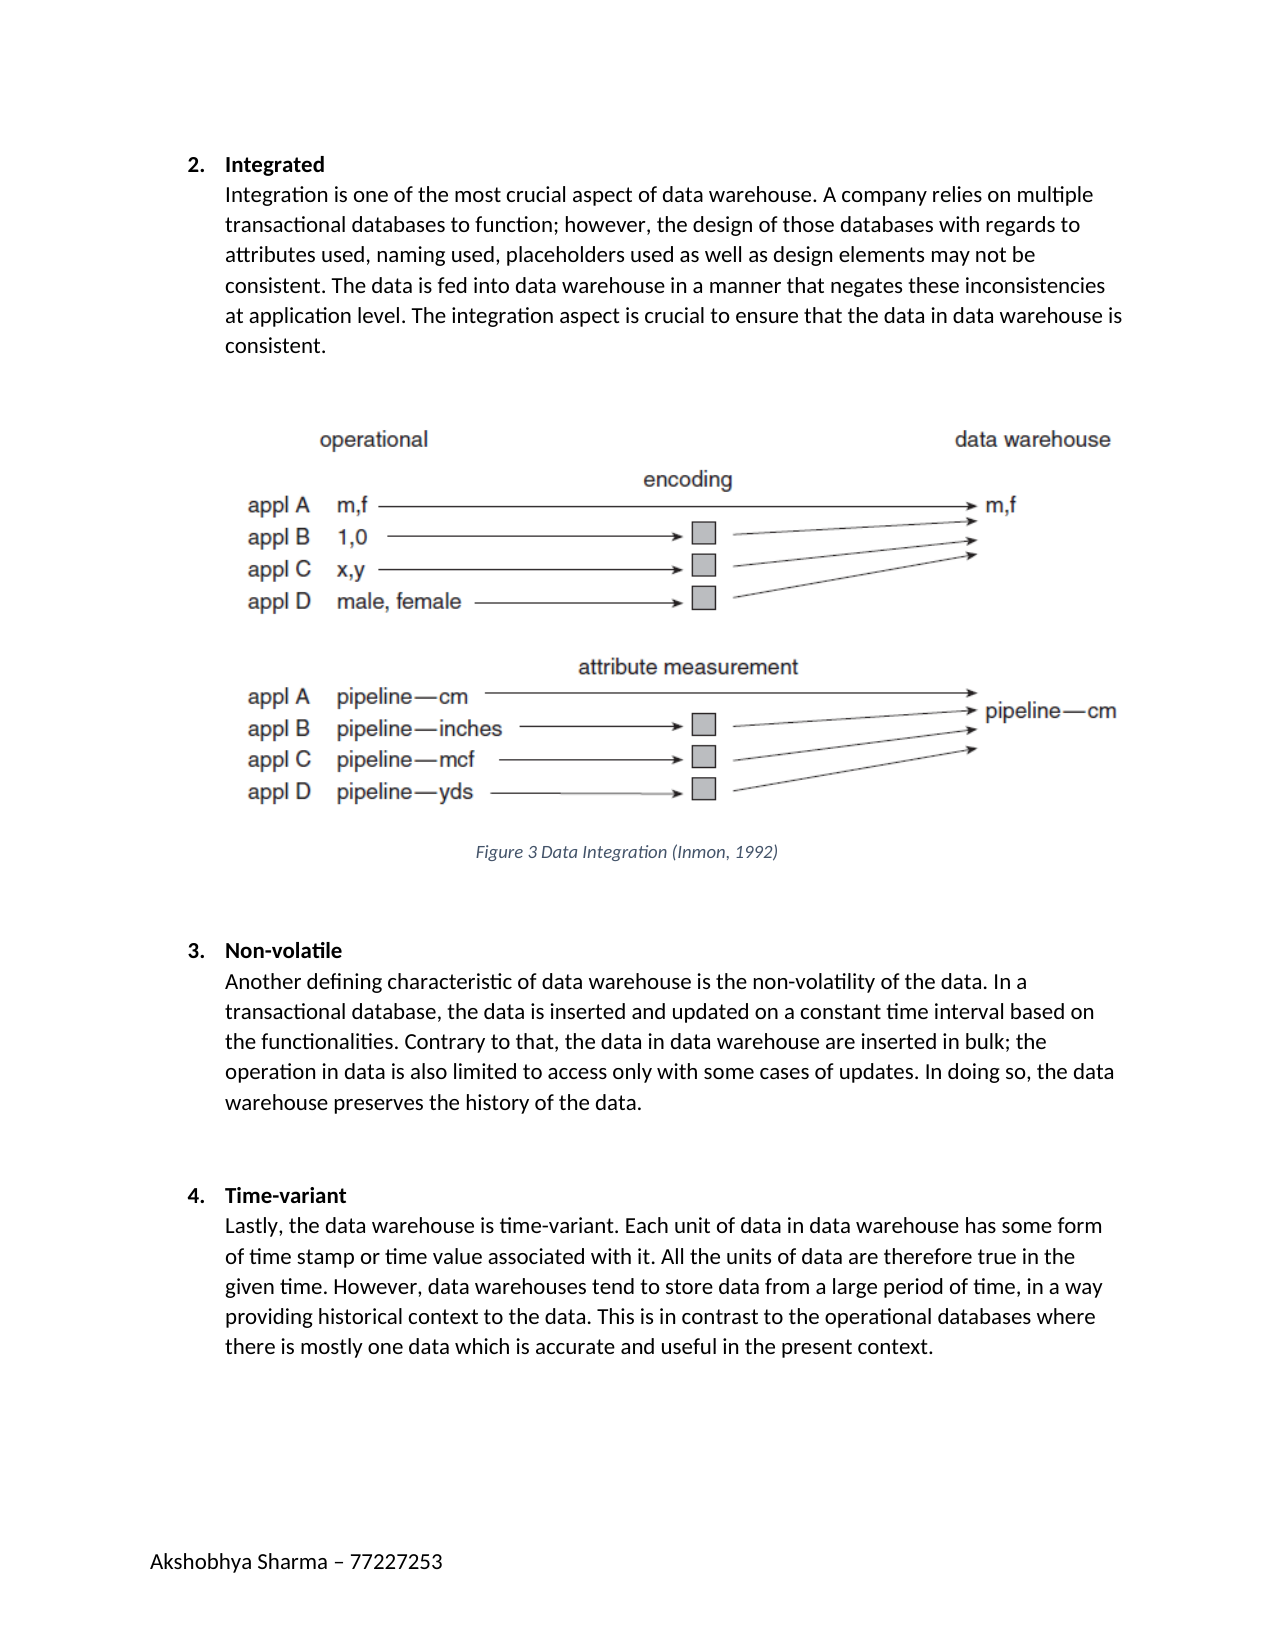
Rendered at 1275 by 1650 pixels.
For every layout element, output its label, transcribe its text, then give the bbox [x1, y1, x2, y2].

picture [191, 402, 1167, 839]
list Time-variant [187, 1181, 1125, 1209]
list Lastly, the data warehouse is time-variant. Each unit of data in data warehouse has some form of time stamp or time value associated with it. All the units of data are therefore true in the given time. However, data warehouses tend to store data from a large period of time, in a way providing historical context to the data. This is in contrast to the operational databases where there is mostly one data which is accurate and useful in the present context. [225, 1212, 1125, 1360]
list Integration is one of the most crucial aspect of data warehouse. A company relies on multiple transactional databases to function; however, the design of those databases with regards to attributes used, naming used, placeholders used as well as design elements may not be consistent. The data is fed into data warehouse in a manner that negates these inconsistencies at application level. The integration aspect is crucial to ensure that the data in data warehouse is consistent. [225, 180, 1125, 359]
list Another defining characteristic of data warehouse is the non-volatility of the data. In a transactional database, the data is inserted and updated on a constant time interval based on the functionalities. Contrary to that, the data in data warehouse are inserted in bulk; the operation in data is also limited to access only with some cases of updates. In doing so, the data warehouse preserves the history of the data. [225, 967, 1125, 1116]
list Integrated [187, 150, 1125, 178]
list Non-volatile [187, 937, 1125, 964]
